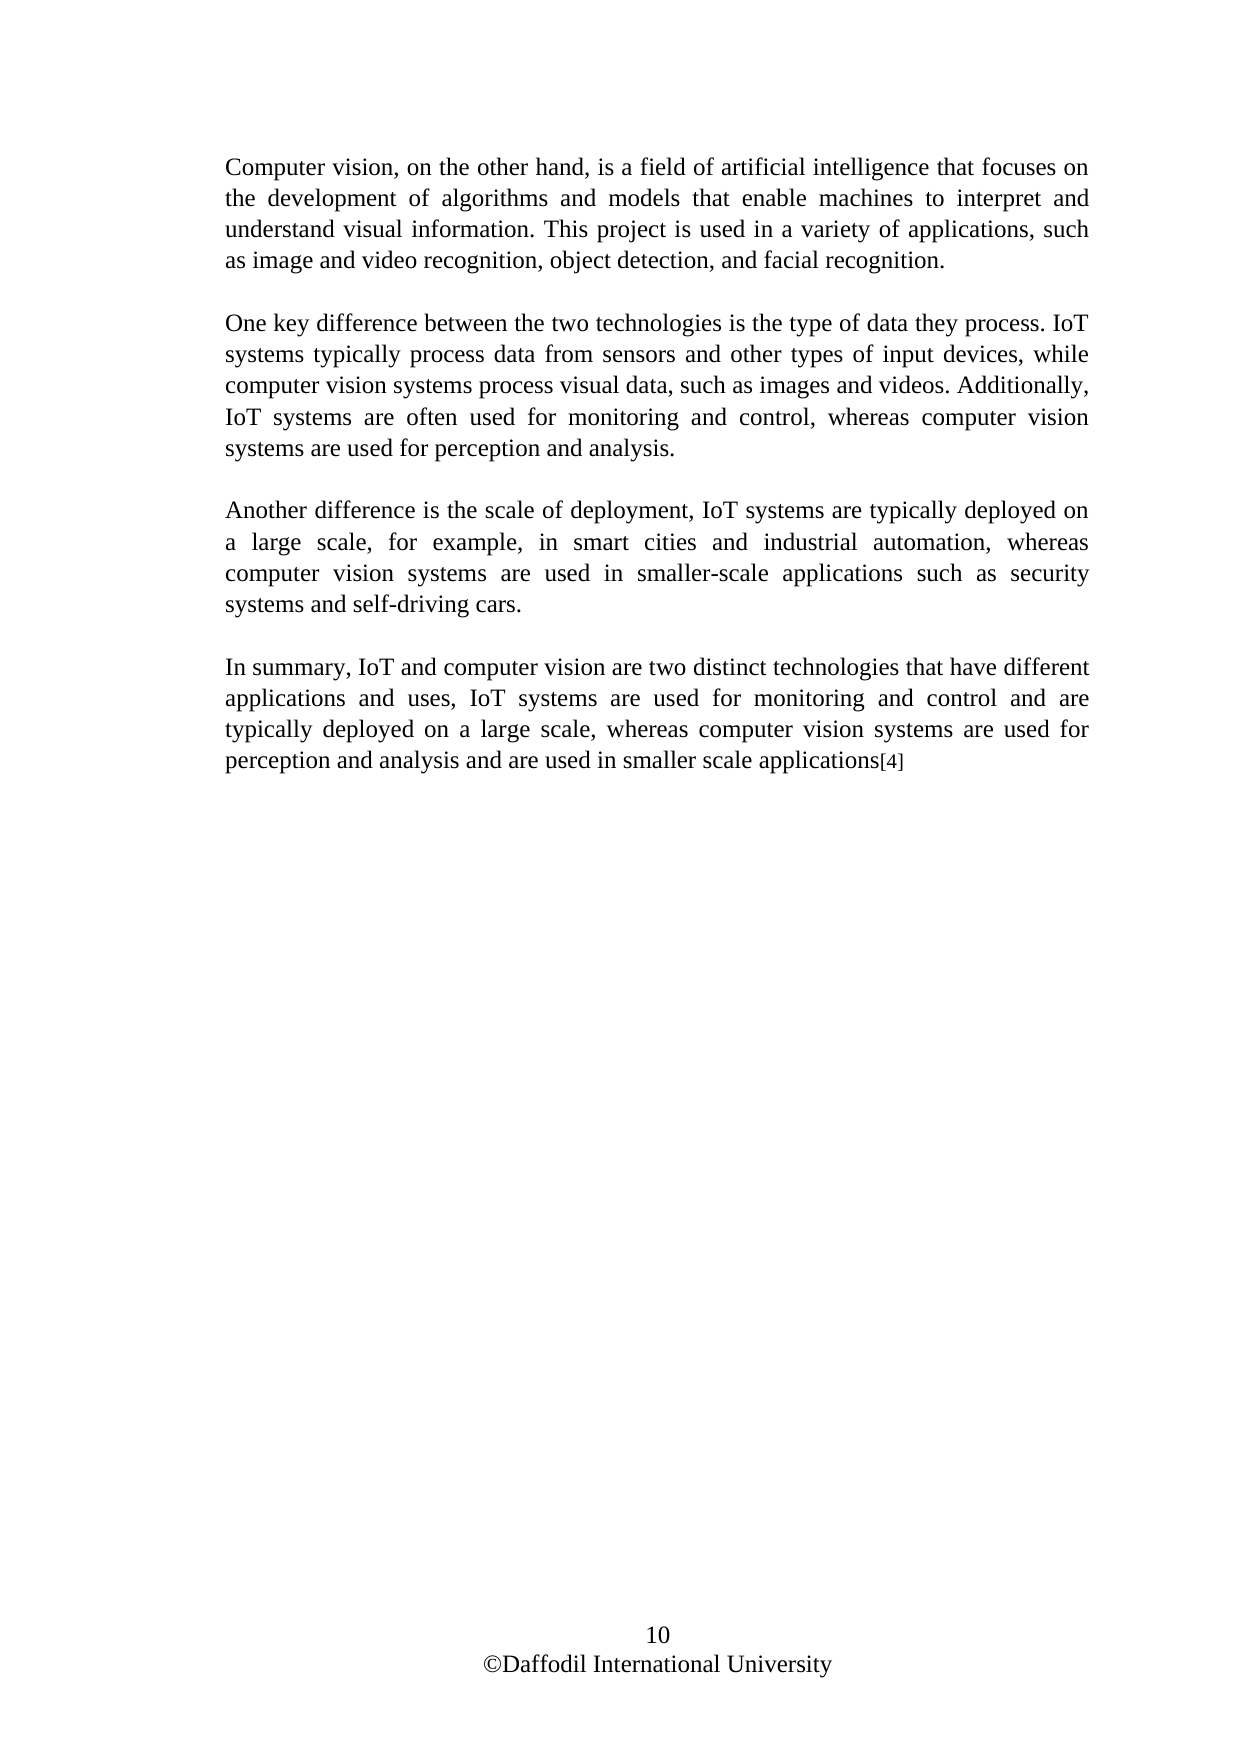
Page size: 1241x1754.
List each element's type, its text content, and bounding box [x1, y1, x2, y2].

text Another difference is the scale of deployment, IoT systems are typically deployed on a large scale, for example, in smart cities and industrial automation, whereas computer vision systems are used in smaller-scale applications such as security systems and self-driving cars. [225, 494, 1090, 619]
text In summary, IoT and computer vision are two distinct technologies that have different applications and uses, IoT systems are used for monitoring and control and are typically deployed on a large scale, whereas computer vision systems are used for perception and analysis and are used in smaller scale applications[4] [225, 650, 1090, 775]
text Computer vision, on the other hand, is a field of artificial intelligence that focuses on the development of algorithms and models that enable machines to interpret and understand visual information. This project is used in a variety of applications, such as image and video recognition, object detection, and facial recognition. [225, 150, 1090, 275]
text One key difference between the two technologies is the type of data they process. IoT systems typically process data from sensors and other types of input devices, while computer vision systems process visual data, such as images and videos. Additionally, IoT systems are often used for monitoring and control, whereas computer vision systems are used for perception and analysis. [225, 306, 1090, 462]
